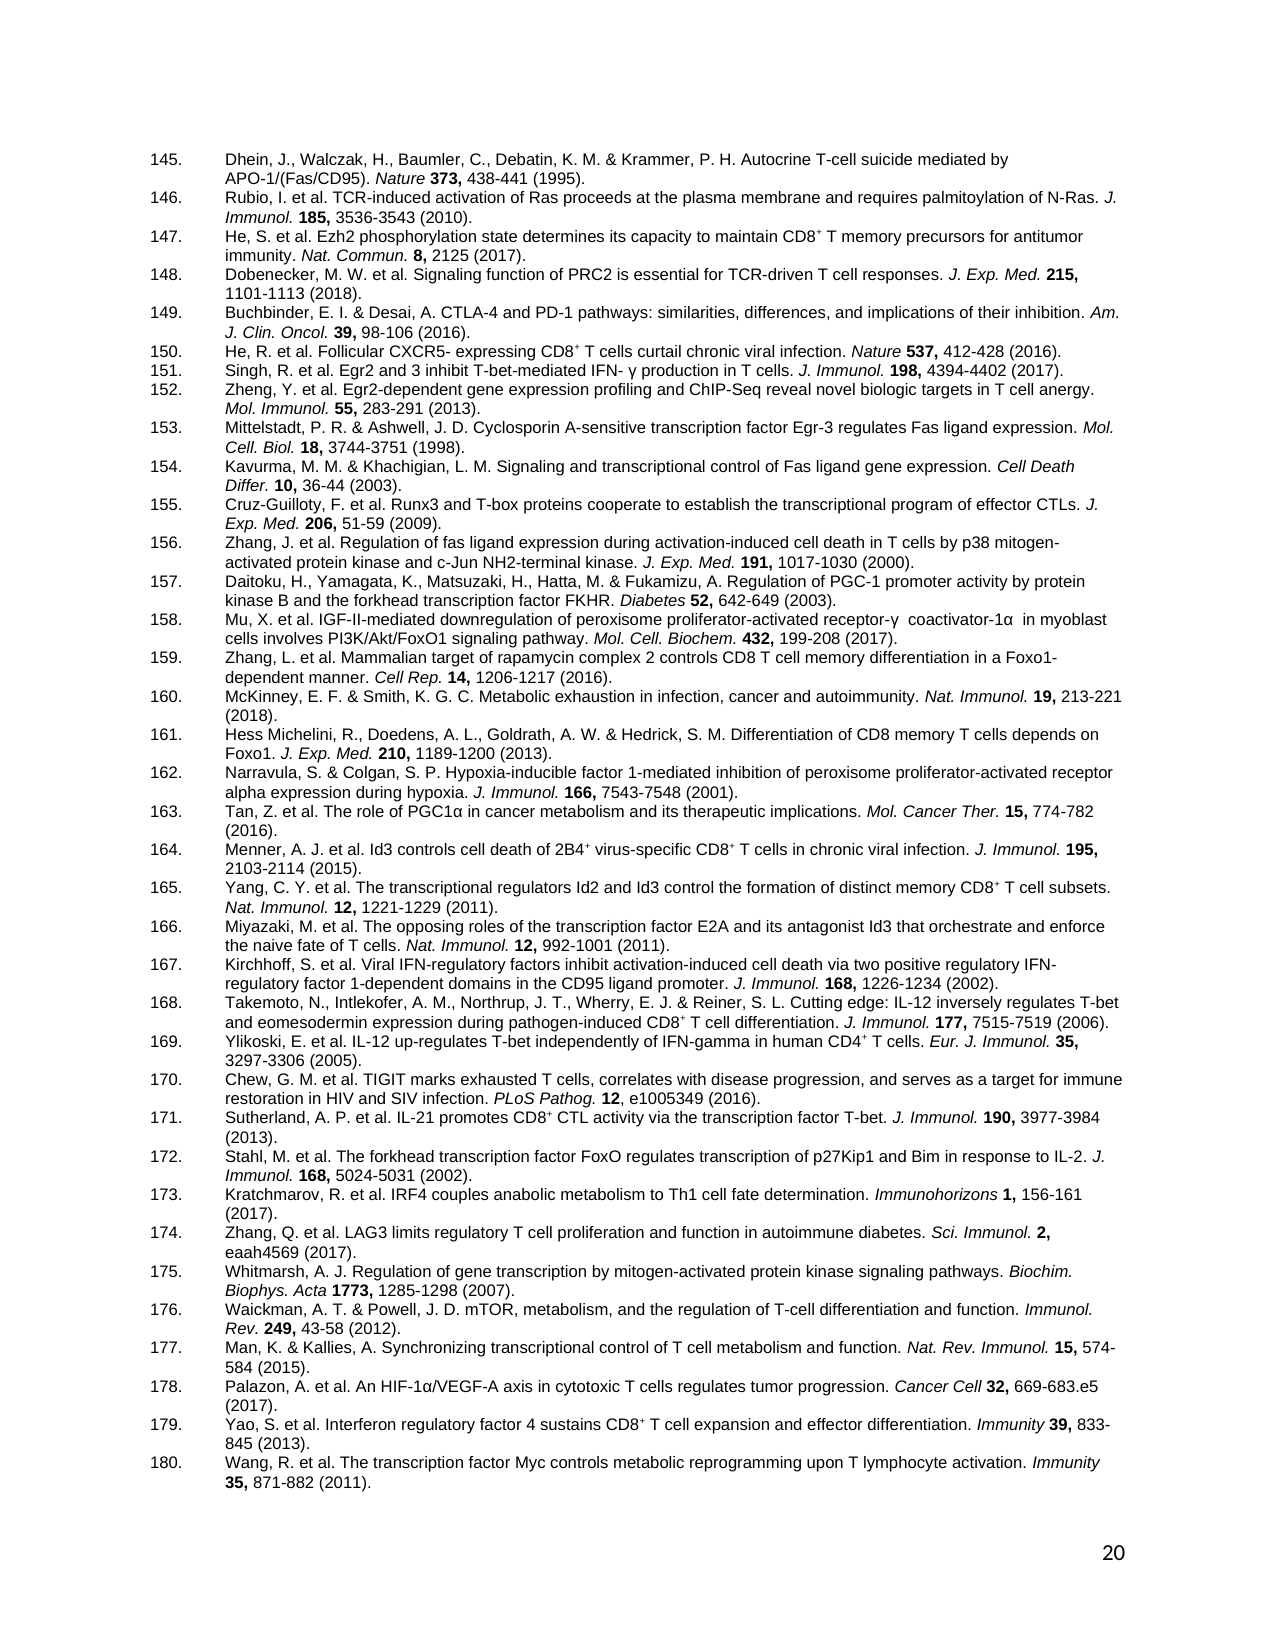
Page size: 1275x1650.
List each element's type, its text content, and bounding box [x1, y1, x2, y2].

text 168. Takemoto, N., Intlekofer, A. M., Northrup, J. T., Wherry, E. J. & Reiner, S. L. Cutting edge: IL-12 inversely regulates T-bet and eomesodermin expression during pathogen-induced CD8+ T cell differentiation. J. Immunol. 177, 7515-7519 (2006). [150, 993, 1125, 1032]
text 179. Yao, S. et al. Interferon regulatory factor 4 sustains CD8+ T cell expansion and effector differentiation. Immunity 39, 833-845 (2013). [150, 1415, 1125, 1453]
text 163. Tan, Z. et al. The role of PGC1α in cancer metabolism and its therapeutic implications. Mol. Cancer Ther. 15, 774-782 (2016). [150, 802, 1125, 840]
text 173. Kratchmarov, R. et al. IRF4 couples anabolic metabolism to Th1 cell fate determination. Immunohorizons 1, 156-161 (2017). [150, 1185, 1125, 1223]
text 169. Ylikoski, E. et al. IL-12 up-regulates T-bet independently of IFN-gamma in human CD4+ T cells. Eur. J. Immunol. 35, 3297-3306 (2005). [150, 1032, 1125, 1070]
text 180. Wang, R. et al. The transcription factor Myc controls metabolic reprogramming upon T lymphocyte activation. Immunity 35, 871-882 (2011). [150, 1453, 1125, 1492]
text 170. Chew, G. M. et al. TIGIT marks exhausted T cells, correlates with disease progression, and serves as a target for immune restoration in HIV and SIV infection. PLoS Pathog. 12, e1005349 (2016). [150, 1070, 1125, 1108]
text 176. Waickman, A. T. & Powell, J. D. mTOR, metabolism, and the regulation of T-cell differentiation and function. Immunol. Rev. 249, 43-58 (2012). [150, 1300, 1125, 1338]
text 166. Miyazaki, M. et al. The opposing roles of the transcription factor E2A and its antagonist Id3 that orchestrate and enforce the naive fate of T cells. Nat. Immunol. 12, 992-1001 (2011). [150, 917, 1125, 955]
text 171. Sutherland, A. P. et al. IL-21 promotes CD8+ CTL activity via the transcription factor T-bet. J. Immunol. 190, 3977-3984 (2013). [150, 1108, 1125, 1147]
text 145. Dhein, J., Walczak, H., Baumler, C., Debatin, K. M. & Krammer, P. H. Autocrine T-cell suicide mediated by APO-1/(Fas/CD95). Nature 373, 438-441 (1995). [150, 150, 1125, 188]
text 174. Zhang, Q. et al. LAG3 limits regulatory T cell proliferation and function in autoimmune diabetes. Sci. Immunol. 2, eaah4569 (2017). [150, 1223, 1125, 1262]
text 148. Dobenecker, M. W. et al. Signaling function of PRC2 is essential for TCR-driven T cell responses. J. Exp. Med. 215, 1101-1113 (2018). [150, 265, 1125, 303]
text 154. Kavurma, M. M. & Khachigian, L. M. Signaling and transcriptional control of Fas ligand gene expression. Cell Death Differ. 10, 36-44 (2003). [150, 457, 1125, 495]
text 150. He, R. et al. Follicular CXCR5- expressing CD8+ T cells curtail chronic viral infection. Nature 537, 412-428 (2016). [150, 342, 1125, 361]
text 159. Zhang, L. et al. Mammalian target of rapamycin complex 2 controls CD8 T cell memory differentiation in a Foxo1-dependent manner. Cell Rep. 14, 1206-1217 (2016). [150, 648, 1125, 687]
text 162. Narravula, S. & Colgan, S. P. Hypoxia-inducible factor 1-mediated inhibition of peroxisome proliferator-activated receptor alpha expression during hypoxia. J. Immunol. 166, 7543-7548 (2001). [150, 763, 1125, 802]
text 146. Rubio, I. et al. TCR-induced activation of Ras proceeds at the plasma membrane and requires palmitoylation of N-Ras. J. Immunol. 185, 3536-3543 (2010). [150, 188, 1125, 227]
text 175. Whitmarsh, A. J. Regulation of gene transcription by mitogen-activated protein kinase signaling pathways. Biochim. Biophys. Acta 1773, 1285-1298 (2007). [150, 1262, 1125, 1300]
text 167. Kirchhoff, S. et al. Viral IFN-regulatory factors inhibit activation-induced cell death via two positive regulatory IFN-regulatory factor 1-dependent domains in the CD95 ligand promoter. J. Immunol. 168, 1226-1234 (2002). [150, 955, 1125, 993]
text 177. Man, K. & Kallies, A. Synchronizing transcriptional control of T cell metabolism and function. Nat. Rev. Immunol. 15, 574-584 (2015). [150, 1338, 1125, 1377]
text 178. Palazon, A. et al. An HIF-1α/VEGF-A axis in cytotoxic T cells regulates tumor progression. Cancer Cell 32, 669-683.e5 (2017). [150, 1377, 1125, 1415]
text 164. Menner, A. J. et al. Id3 controls cell death of 2B4+ virus-specific CD8+ T cells in chronic viral infection. J. Immunol. 195, 2103-2114 (2015). [150, 840, 1125, 878]
text 155. Cruz-Guilloty, F. et al. Runx3 and T-box proteins cooperate to establish the transcriptional program of effector CTLs. J. Exp. Med. 206, 51-59 (2009). [150, 495, 1125, 533]
text 156. Zhang, J. et al. Regulation of fas ligand expression during activation-induced cell death in T cells by p38 mitogen-activated protein kinase and c-Jun NH2-terminal kinase. J. Exp. Med. 191, 1017-1030 (2000). [150, 533, 1125, 572]
text 160. McKinney, E. F. & Smith, K. G. C. Metabolic exhaustion in infection, cancer and autoimmunity. Nat. Immunol. 19, 213-221 (2018). [150, 687, 1125, 725]
text 149. Buchbinder, E. I. & Desai, A. CTLA-4 and PD-1 pathways: similarities, differences, and implications of their inhibition. Am. J. Clin. Oncol. 39, 98-106 (2016). [150, 303, 1125, 342]
text 151. Singh, R. et al. Egr2 and 3 inhibit T-bet-mediated IFN- γ production in T cells. J. Immunol. 198, 4394-4402 (2017). [150, 361, 1125, 380]
text 147. He, S. et al. Ezh2 phosphorylation state determines its capacity to maintain CD8+ T memory precursors for antitumor immunity. Nat. Commun. 8, 2125 (2017). [150, 227, 1125, 265]
text 161. Hess Michelini, R., Doedens, A. L., Goldrath, A. W. & Hedrick, S. M. Differentiation of CD8 memory T cells depends on Foxo1. J. Exp. Med. 210, 1189-1200 (2013). [150, 725, 1125, 763]
text 157. Daitoku, H., Yamagata, K., Matsuzaki, H., Hatta, M. & Fukamizu, A. Regulation of PGC-1 promoter activity by protein kinase B and the forkhead transcription factor FKHR. Diabetes 52, 642-649 (2003). [150, 572, 1125, 610]
text 158. Mu, X. et al. IGF-II-mediated downregulation of peroxisome proliferator-activated receptor-γ coactivator-1α in myoblast cells involves PI3K/Akt/FoxO1 signaling pathway. Mol. Cell. Biochem. 432, 199-208 (2017). [150, 610, 1125, 648]
text 165. Yang, C. Y. et al. The transcriptional regulators Id2 and Id3 control the formation of distinct memory CD8+ T cell subsets. Nat. Immunol. 12, 1221-1229 (2011). [150, 878, 1125, 917]
text 152. Zheng, Y. et al. Egr2-dependent gene expression profiling and ChIP-Seq reveal novel biologic targets in T cell anergy. Mol. Immunol. 55, 283-291 (2013). [150, 380, 1125, 418]
text 153. Mittelstadt, P. R. & Ashwell, J. D. Cyclosporin A-sensitive transcription factor Egr-3 regulates Fas ligand expression. Mol. Cell. Biol. 18, 3744-3751 (1998). [150, 418, 1125, 457]
text 172. Stahl, M. et al. The forkhead transcription factor FoxO regulates transcription of p27Kip1 and Bim in response to IL-2. J. Immunol. 168, 5024-5031 (2002). [150, 1147, 1125, 1185]
